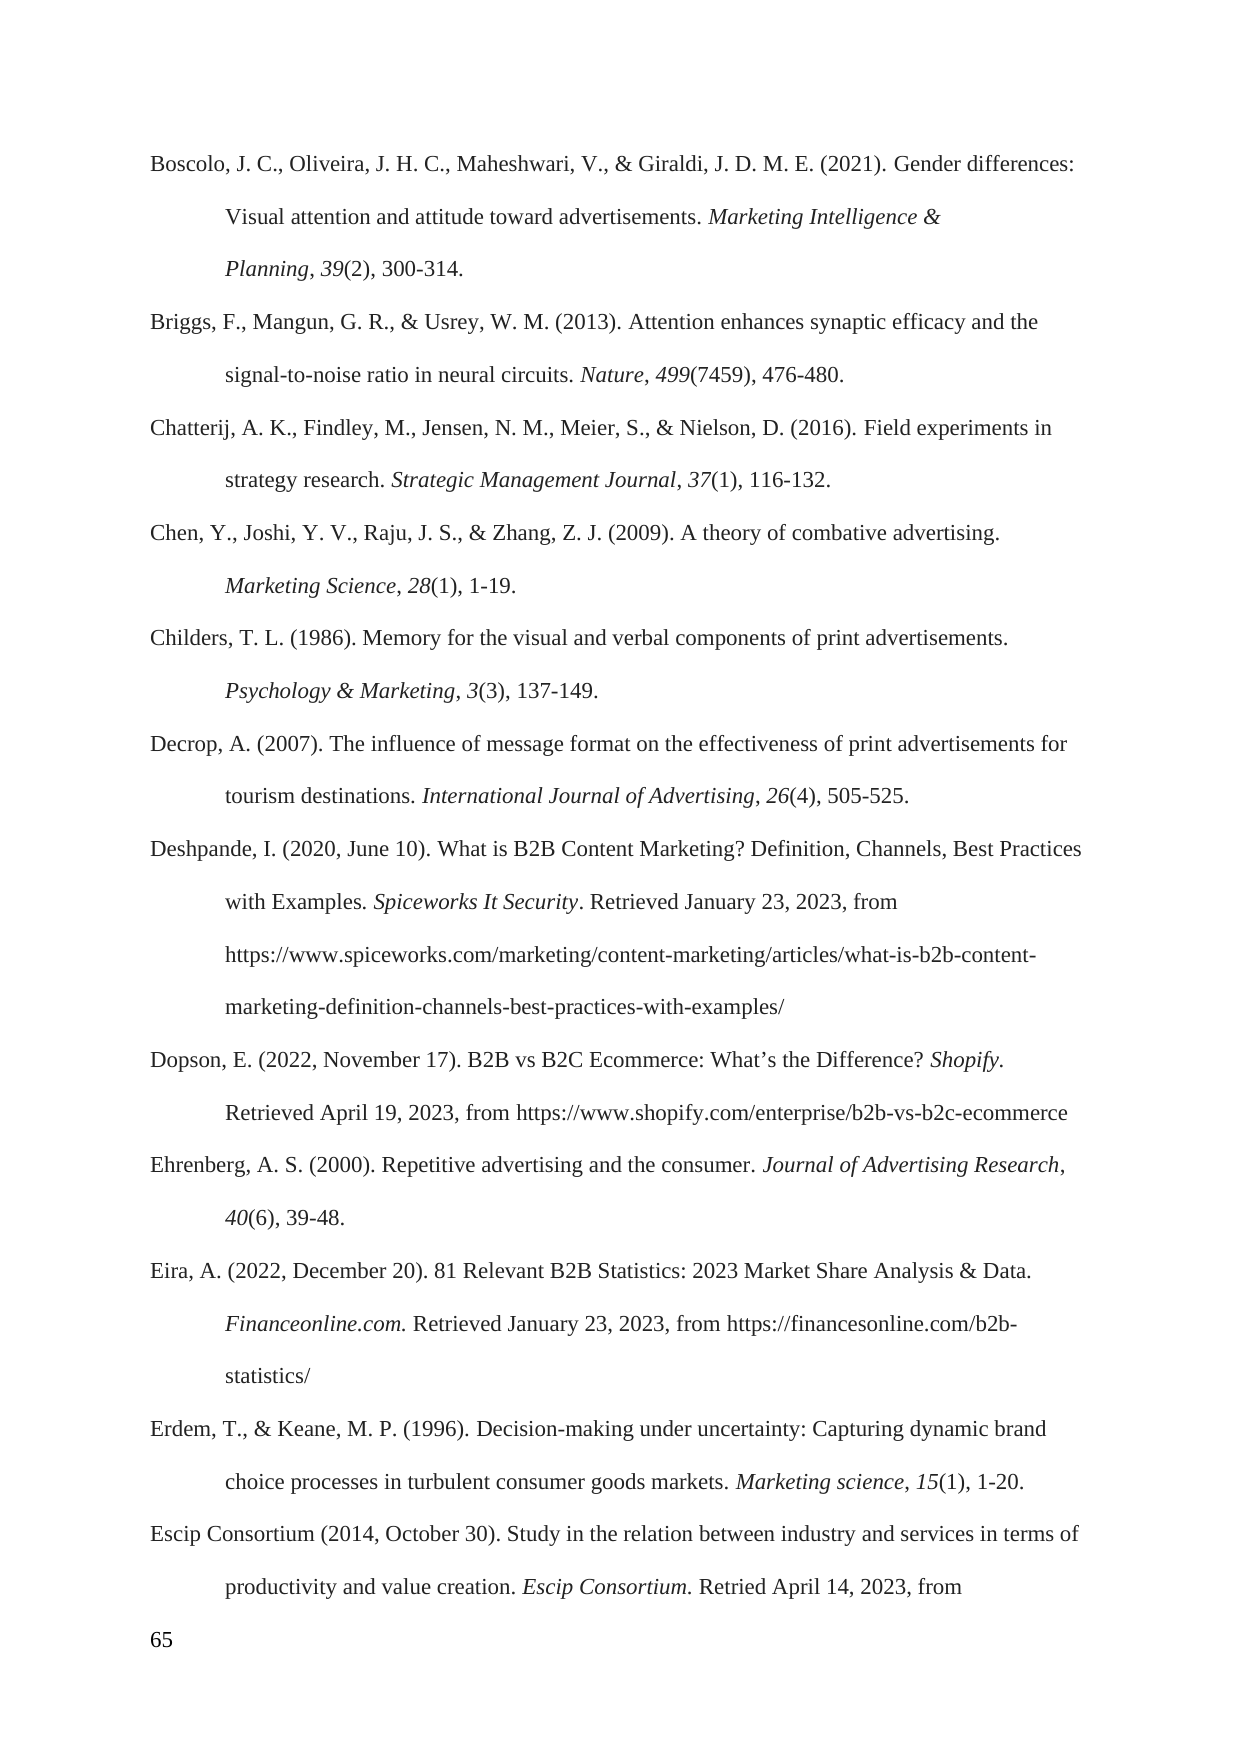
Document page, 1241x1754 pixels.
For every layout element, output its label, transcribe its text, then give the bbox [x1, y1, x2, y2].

text Deshpande, I. (2020, June 10). What is B2B Content Marketing? Definition, Channels, Best Practices with Examples. Spiceworks It Security. Retrieved January 23, 2023, from https://www.spiceworks.com/marketing/content-marketing/articles/what-is-b2b-content-marketing-definition-channels-best-practices-with-examples/ [150, 835, 1090, 1020]
text Chatterij, A. K., Findley, M., Jensen, N. M., Meier, S., & Nielson, D. (2016). Field experiments in strategy research. Strategic Management Journal, 37(1), 116-132. [150, 413, 1090, 493]
text Chen, Y., Joshi, Y. V., Raju, J. S., & Zhang, Z. J. (2009). A theory of combative advertising. Marketing Science, 28(1), 1-19. [150, 519, 1090, 598]
text Boscolo, J. C., Oliveira, J. H. C., Maheshwari, V., & Giraldi, J. D. M. E. (2021). Gender differences: Visual attention and attitude toward advertisements. Marketing Intelligence & Planning, 39(2), 300-314. [150, 150, 1090, 282]
text Eira, A. (2022, December 20). 81 Relevant B2B Statistics: 2023 Market Share Analysis & Data. Financeonline.com. Retrieved January 23, 2023, from https://financesonline.com/b2b-statistics/ [150, 1257, 1090, 1389]
text Briggs, F., Mangun, G. R., & Usrey, W. M. (2013). Attention enhances synaptic efficacy and the signal-to-noise ratio in neural circuits. Nature, 499(7459), 476-480. [150, 308, 1090, 387]
text Childers, T. L. (1986). Memory for the visual and verbal components of print advertisements. Psychology & Marketing, 3(3), 137-149. [150, 624, 1090, 703]
text Decrop, A. (2007). The influence of message format on the effectiveness of print advertisements for tourism destinations. International Journal of Advertising, 26(4), 505-525. [150, 730, 1090, 809]
text Erdem, T., & Keane, M. P. (1996). Decision-making under uncertainty: Capturing dynamic brand choice processes in turbulent consumer goods markets. Marketing science, 15(1), 1-20. [150, 1415, 1090, 1494]
text Ehrenberg, A. S. (2000). Repetitive advertising and the consumer. Journal of Advertising Research, 40(6), 39-48. [150, 1151, 1090, 1231]
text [150, 1520, 1090, 1599]
text Dopson, E. (2022, November 17). B2B vs B2C Ecommerce: What’s the Difference? Shopify. Retrieved April 19, 2023, from https://www.shopify.com/enterprise/b2b-vs-b2c-ecommerce [150, 1046, 1090, 1125]
